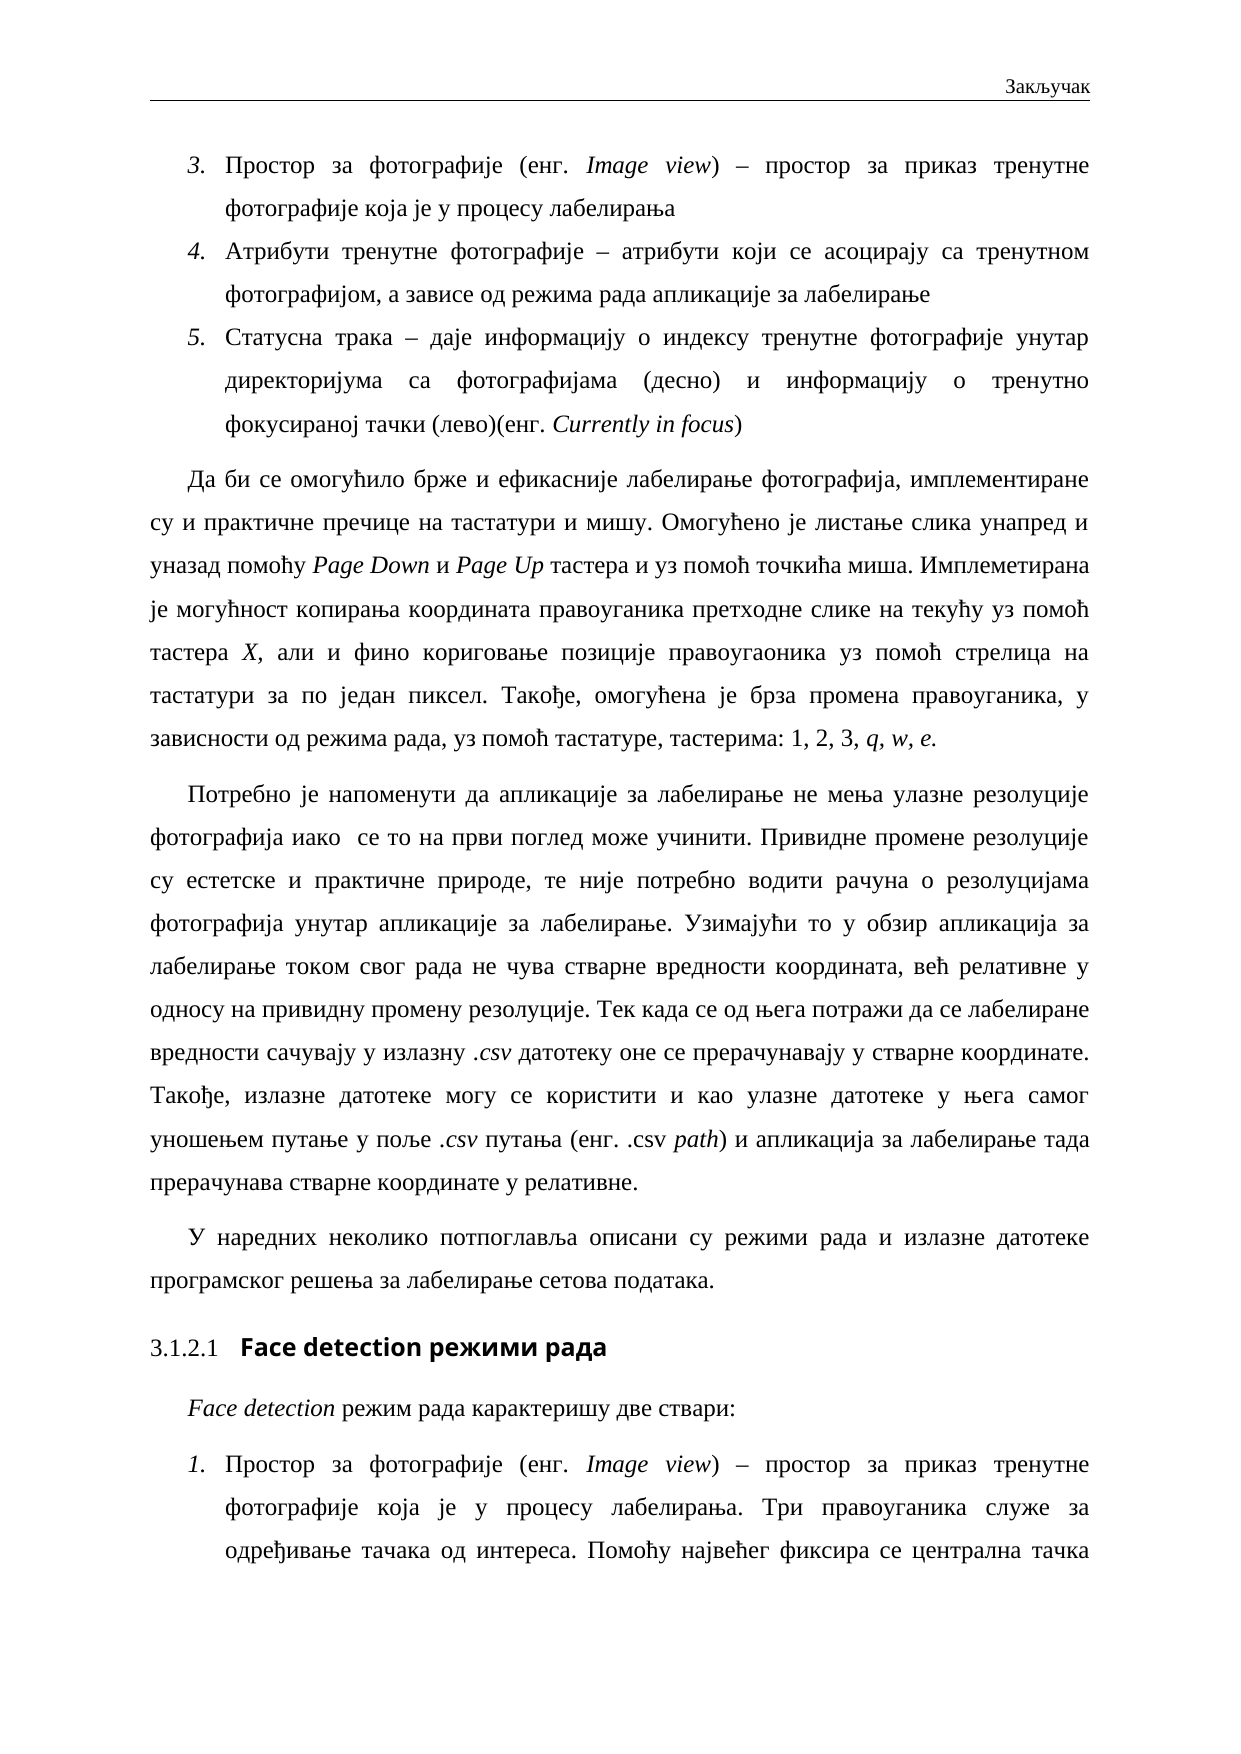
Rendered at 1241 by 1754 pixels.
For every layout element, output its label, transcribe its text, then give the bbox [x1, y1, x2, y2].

subtitle Face detection режими рада [150, 1329, 1090, 1364]
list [187, 1449, 1090, 1564]
text Face detection режим рада карактеришу две ствари: [150, 1393, 1090, 1422]
text У наредних неколико потпоглавља описани су режими рада и излазне датотеке програмског решења за лабелирање сетова података. [150, 1222, 1090, 1294]
text Да би се омогућило брже и ефикасније лабелирање фотографија, имплементиране су и практичне пречице на тастатури и мишу. Омогућено је листање слика унапред и уназад помоћу Page Down и Page Up тастера и уз помоћ точкића миша. Имплеметирана је могућност копирања координата правоуганика претходне слике на текућу уз помоћ тастера X, али и фино кориговање позиције правоугаоника уз помоћ стрелица на тастатури за по један пиксел. Такође, омогућена је брза промена правоуганика, у зависности од режима рада, уз помоћ тастатуре, тастерима: 1, 2, 3, q, w, e. [150, 464, 1090, 752]
list Простор за фотографије (енг. Image view) – простор за приказ тренутне фотографије која је у процесу лабелирања [187, 150, 1090, 222]
list Атрибути тренутне фотографије – атрибути који се асоцирају са тренутном фотографијом, а зависе од режима рада апликације за лабелирање [187, 236, 1090, 308]
list Статусна трака – даје информацију о индексу тренутне фотографије унутар директоријума са фотографијама (десно) и информацију о тренутно фокусираној тачки (лево)(енг. Currently in focus) [187, 322, 1090, 437]
text Потребно је напоменути да апликације за лабелирање не мења улазне резолуције фотографија иако се то на први поглед може учинити. Привидне промене резолуције су естетске и практичне природе, те није потребно водити рачуна о резолуцијама фотографија унутар апликације за лабелирање. Узимајући то у обзир апликација за лабелирање током свог рада не чува стварне вредности координата, већ релативне у односу на привидну промену резолуције. Тек када се од њега потражи да се лабелиране вредности сачувају у излазну .csv датотеку оне се прерачунавају у стварне координате. Такође, излазне датотеке могу се користити и као улазне датотеке у њега самог уношењем путање у поље .csv путања (енг. .csv path) и апликација за лабелирање тада прерачунава стварне координате у релативне. [150, 779, 1090, 1196]
